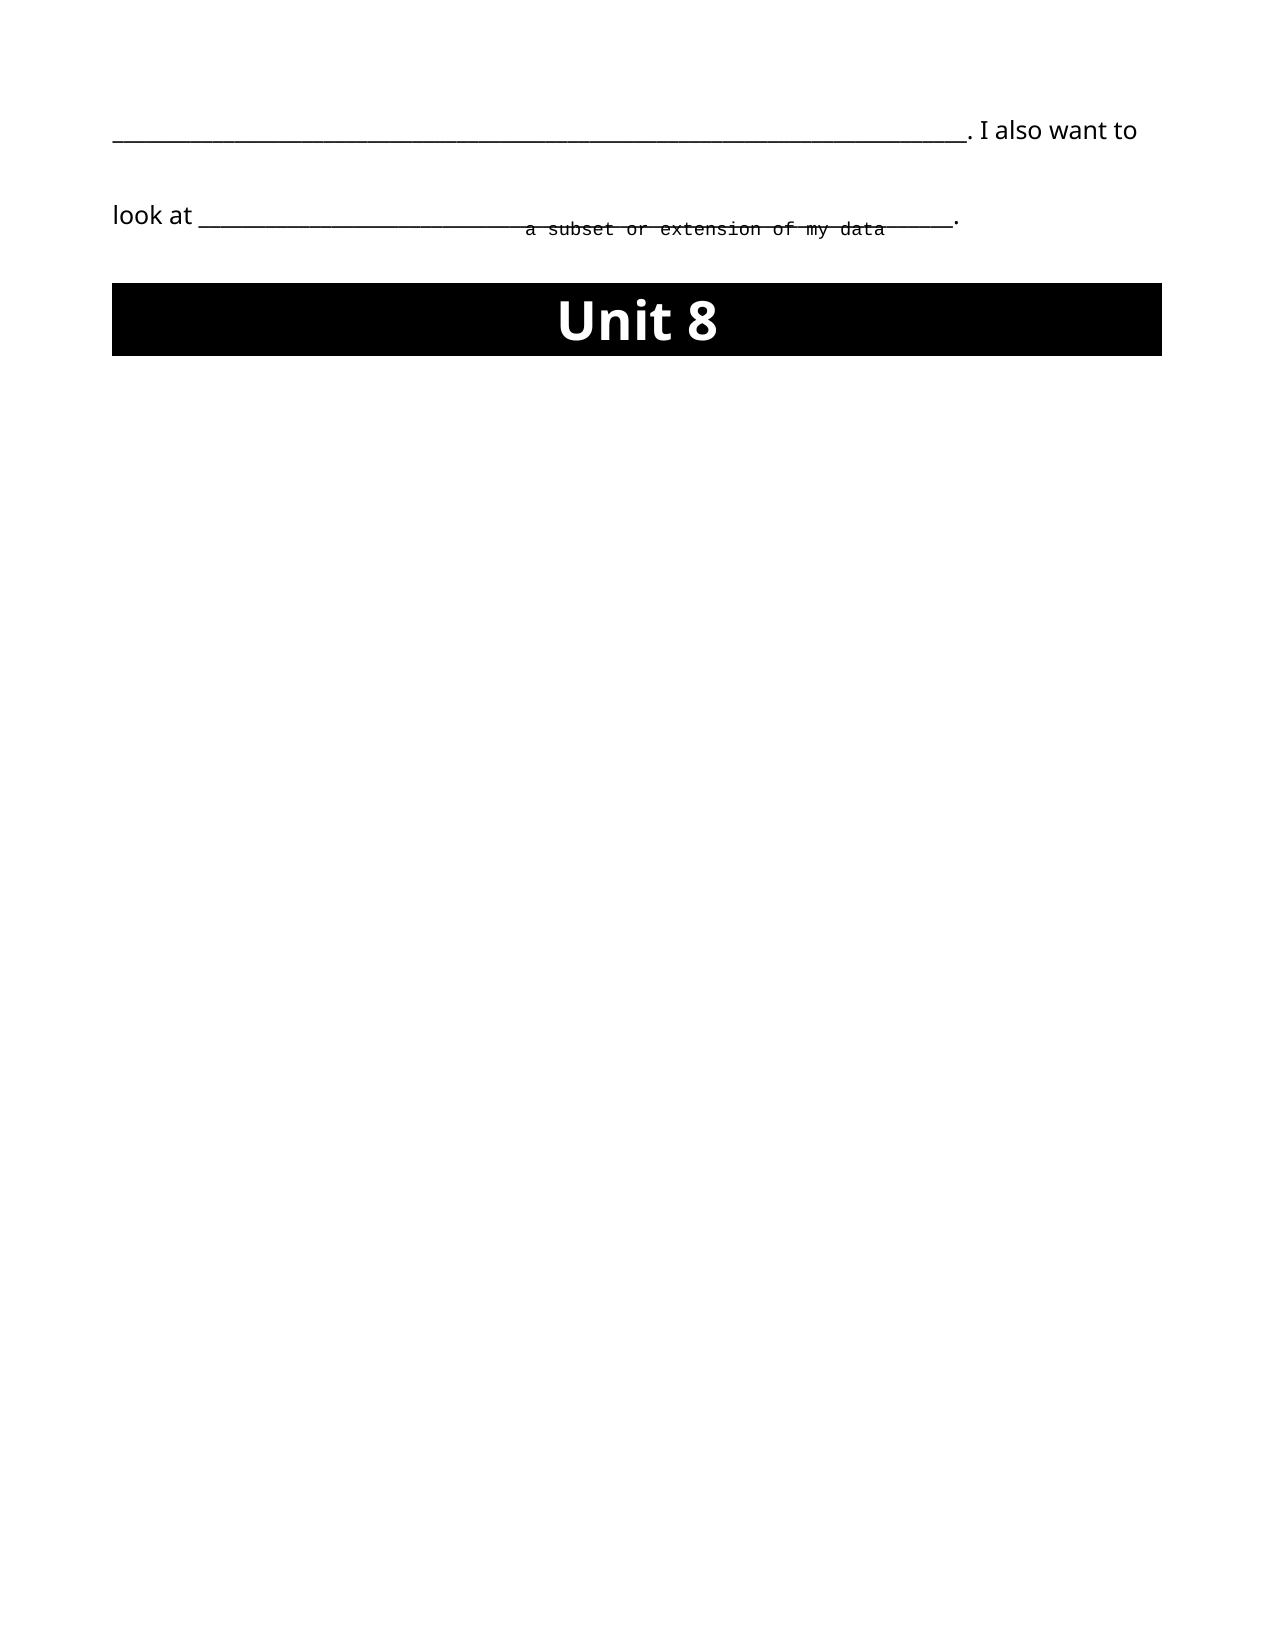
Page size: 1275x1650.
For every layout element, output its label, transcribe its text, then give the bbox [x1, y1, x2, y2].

text _____________________________________________________________________________. I also want to look at ____________________________________________________________________. [112, 112, 1162, 232]
subtitle Unit 8 [112, 283, 1162, 356]
